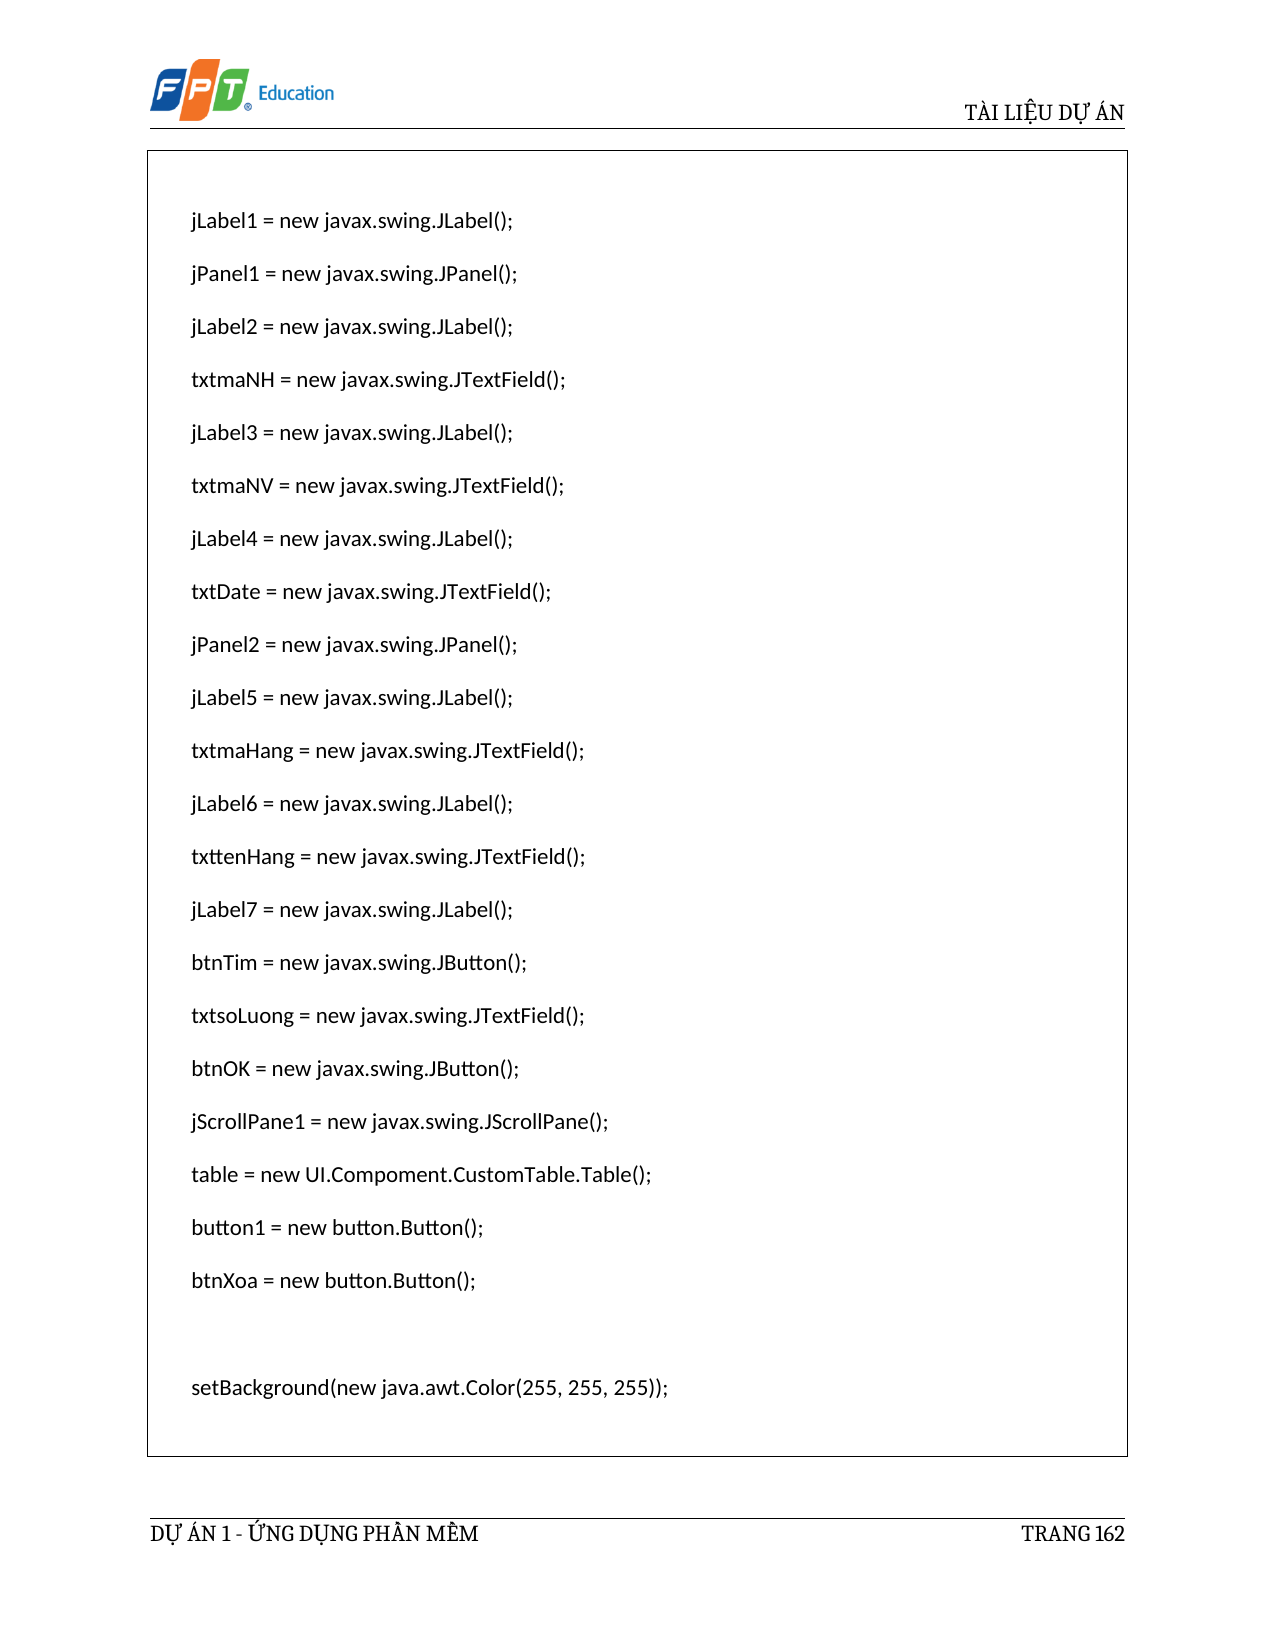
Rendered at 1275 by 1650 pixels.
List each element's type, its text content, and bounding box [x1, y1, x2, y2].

picture [150, 59, 336, 121]
text jLabel2 = new javax.swing.JLabel(); [148, 309, 1127, 340]
text jPanel1 = new javax.swing.JPanel(); [148, 256, 1127, 287]
text btnOK = new javax.swing.JButton(); [148, 1051, 1127, 1082]
text btnTim = new javax.swing.JButton(); [148, 945, 1127, 976]
text jLabel6 = new javax.swing.JLabel(); [148, 786, 1127, 817]
text jLabel3 = new javax.swing.JLabel(); [148, 415, 1127, 446]
text txttenHang = new javax.swing.JTextField(); [148, 839, 1127, 870]
text txtmaNH = new javax.swing.JTextField(); [148, 362, 1127, 393]
text jLabel7 = new javax.swing.JLabel(); [148, 892, 1127, 923]
text txtsoLuong = new javax.swing.JTextField(); [148, 998, 1127, 1029]
text txtDate = new javax.swing.JTextField(); [148, 574, 1127, 605]
text jLabel1 = new javax.swing.JLabel(); [148, 203, 1127, 234]
text txtmaNV = new javax.swing.JTextField(); [148, 468, 1127, 499]
text jLabel4 = new javax.swing.JLabel(); [148, 521, 1127, 552]
text txtmaHang = new javax.swing.JTextField(); [148, 733, 1127, 764]
text jPanel2 = new javax.swing.JPanel(); [148, 627, 1127, 658]
text btnXoa = new button.Button(); [148, 1263, 1127, 1294]
text button1 = new button.Button(); [148, 1210, 1127, 1242]
text table = new UI.Compoment.CustomTable.Table(); [148, 1157, 1127, 1188]
text jScrollPane1 = new javax.swing.JScrollPane(); [148, 1104, 1127, 1136]
text setBackground(new java.awt.Color(255, 255, 255)); [148, 1369, 1127, 1401]
text jLabel5 = new javax.swing.JLabel(); [148, 680, 1127, 711]
